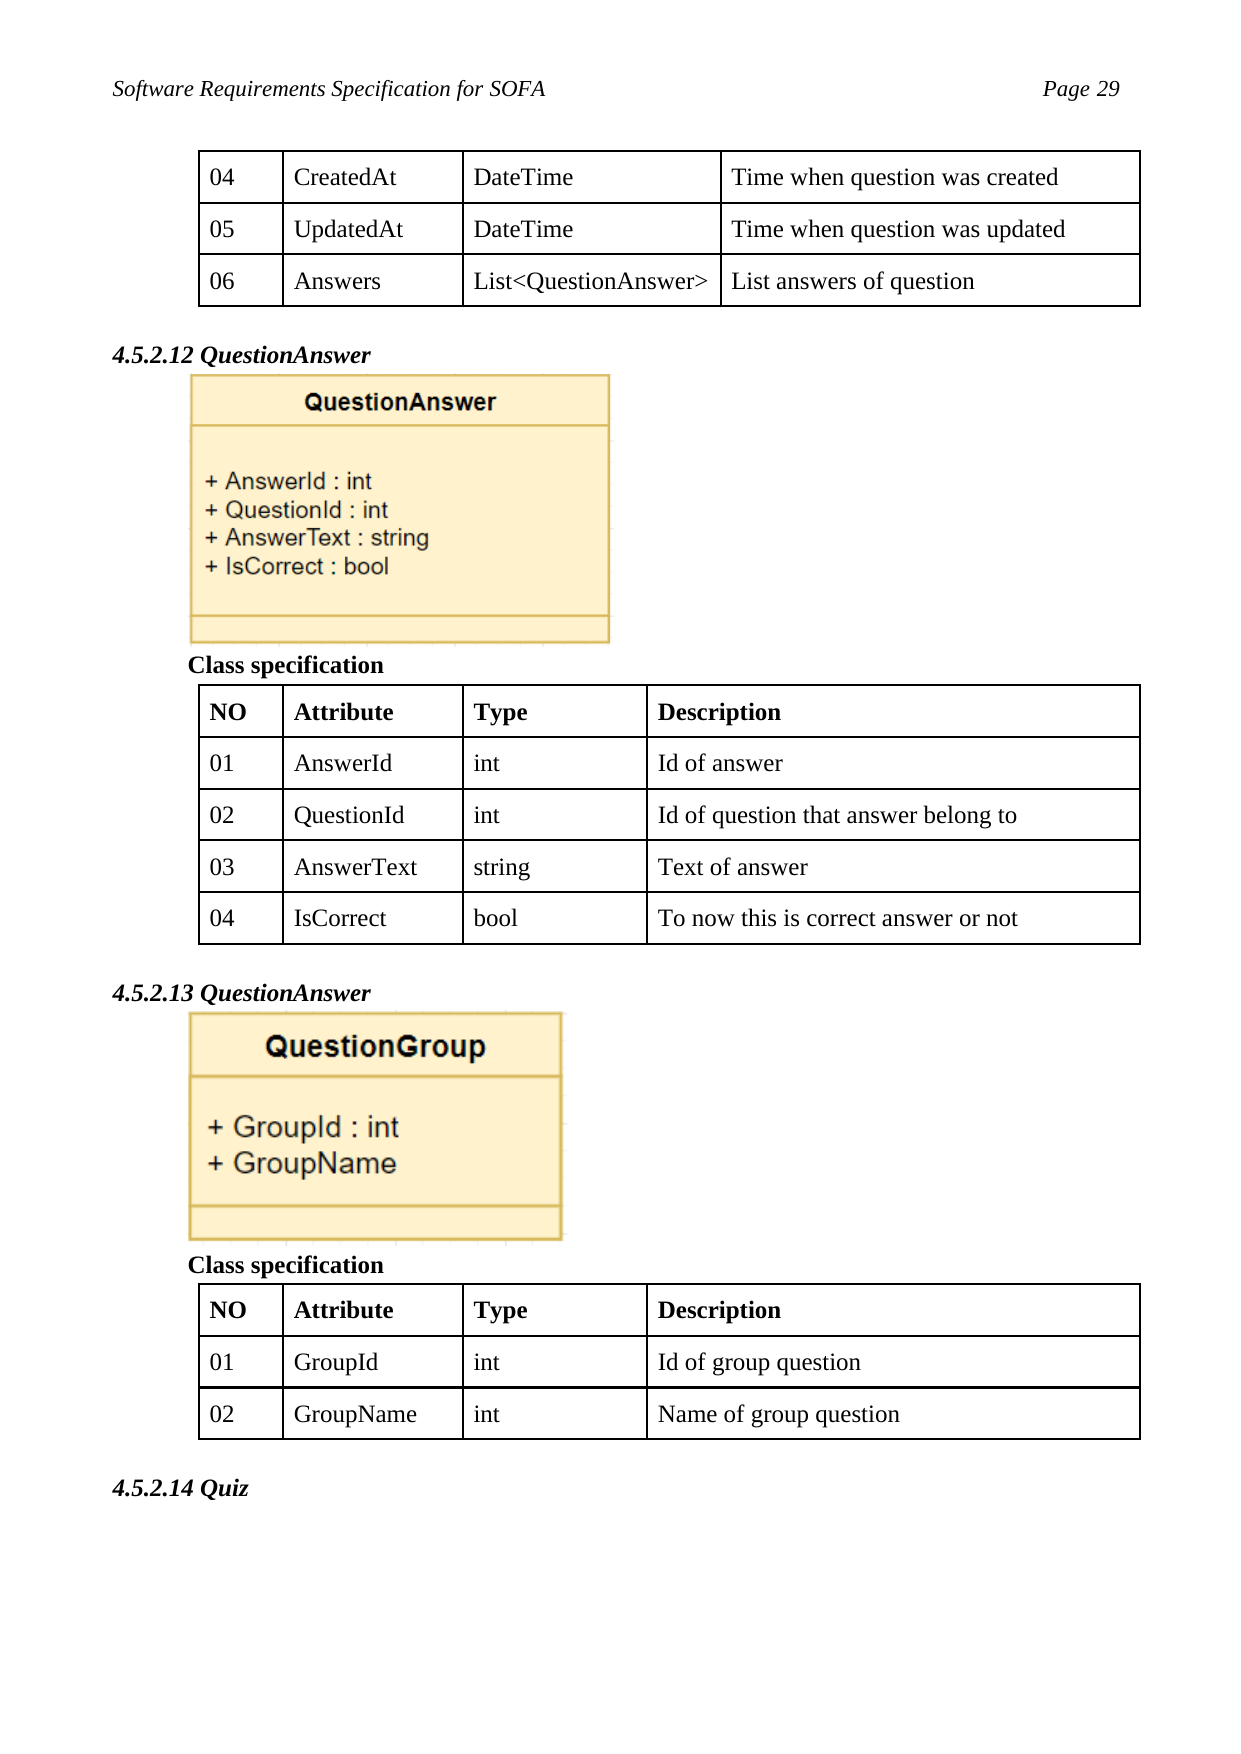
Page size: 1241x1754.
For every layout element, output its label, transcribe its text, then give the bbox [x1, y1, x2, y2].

table_cell int [464, 1389, 646, 1438]
table_header Description [648, 1285, 1139, 1335]
text 4.5.2.14 Quiz [112, 1473, 1128, 1502]
table_header NO [200, 1285, 282, 1335]
table_header Attribute [284, 1285, 462, 1335]
table_header NO [200, 686, 282, 736]
table_cell DateTime [464, 152, 720, 202]
table_cell 02 [200, 1389, 282, 1438]
table_cell Id of answer [648, 738, 1139, 788]
table_cell Name of group question [648, 1389, 1139, 1438]
table_cell 03 [200, 841, 282, 891]
table_cell List<QuestionAnswer> [464, 255, 720, 305]
table_cell 06 [200, 255, 282, 305]
table_cell GroupId [284, 1337, 462, 1386]
table_cell Answers [284, 255, 462, 305]
text 4.5.2.12 QuestionAnswer [112, 340, 1128, 369]
table_cell List answers of question [722, 255, 1139, 305]
picture [187, 1010, 568, 1246]
table_cell IsCorrect [284, 893, 462, 943]
table_cell 01 [200, 738, 282, 788]
table_cell 01 [200, 1337, 282, 1386]
table_cell int [464, 1337, 646, 1386]
table_cell Id of group question [648, 1337, 1139, 1386]
table_cell 02 [200, 790, 282, 839]
picture [187, 373, 614, 647]
table_cell 04 [200, 893, 282, 943]
table_cell AnswerText [284, 841, 462, 891]
table_cell string [464, 841, 646, 891]
table_cell DateTime [464, 204, 720, 253]
table_header Type [464, 1285, 646, 1335]
table_header Description [648, 686, 1139, 736]
table_header Type [464, 686, 646, 736]
table_cell 05 [200, 204, 282, 253]
table_cell UpdatedAt [284, 204, 462, 253]
table_cell 04 [200, 152, 282, 202]
table_cell Text of answer [648, 841, 1139, 891]
table_cell GroupName [284, 1389, 462, 1438]
table_cell AnswerId [284, 738, 462, 788]
text 4.5.2.13 QuestionAnswer [112, 978, 1128, 1006]
table_cell Id of question that answer belong to [648, 790, 1139, 839]
table_cell int [464, 790, 646, 839]
table_cell Time when question was created [722, 152, 1139, 202]
table_cell int [464, 738, 646, 788]
table_cell Time when question was updated [722, 204, 1139, 253]
text Class specification [112, 1250, 1128, 1279]
table_header Attribute [284, 686, 462, 736]
table_cell QuestionId [284, 790, 462, 839]
table_cell bool [464, 893, 646, 943]
table_cell To now this is correct answer or not [648, 893, 1139, 943]
table_cell CreatedAt [284, 152, 462, 202]
text Class specification [112, 651, 1128, 679]
